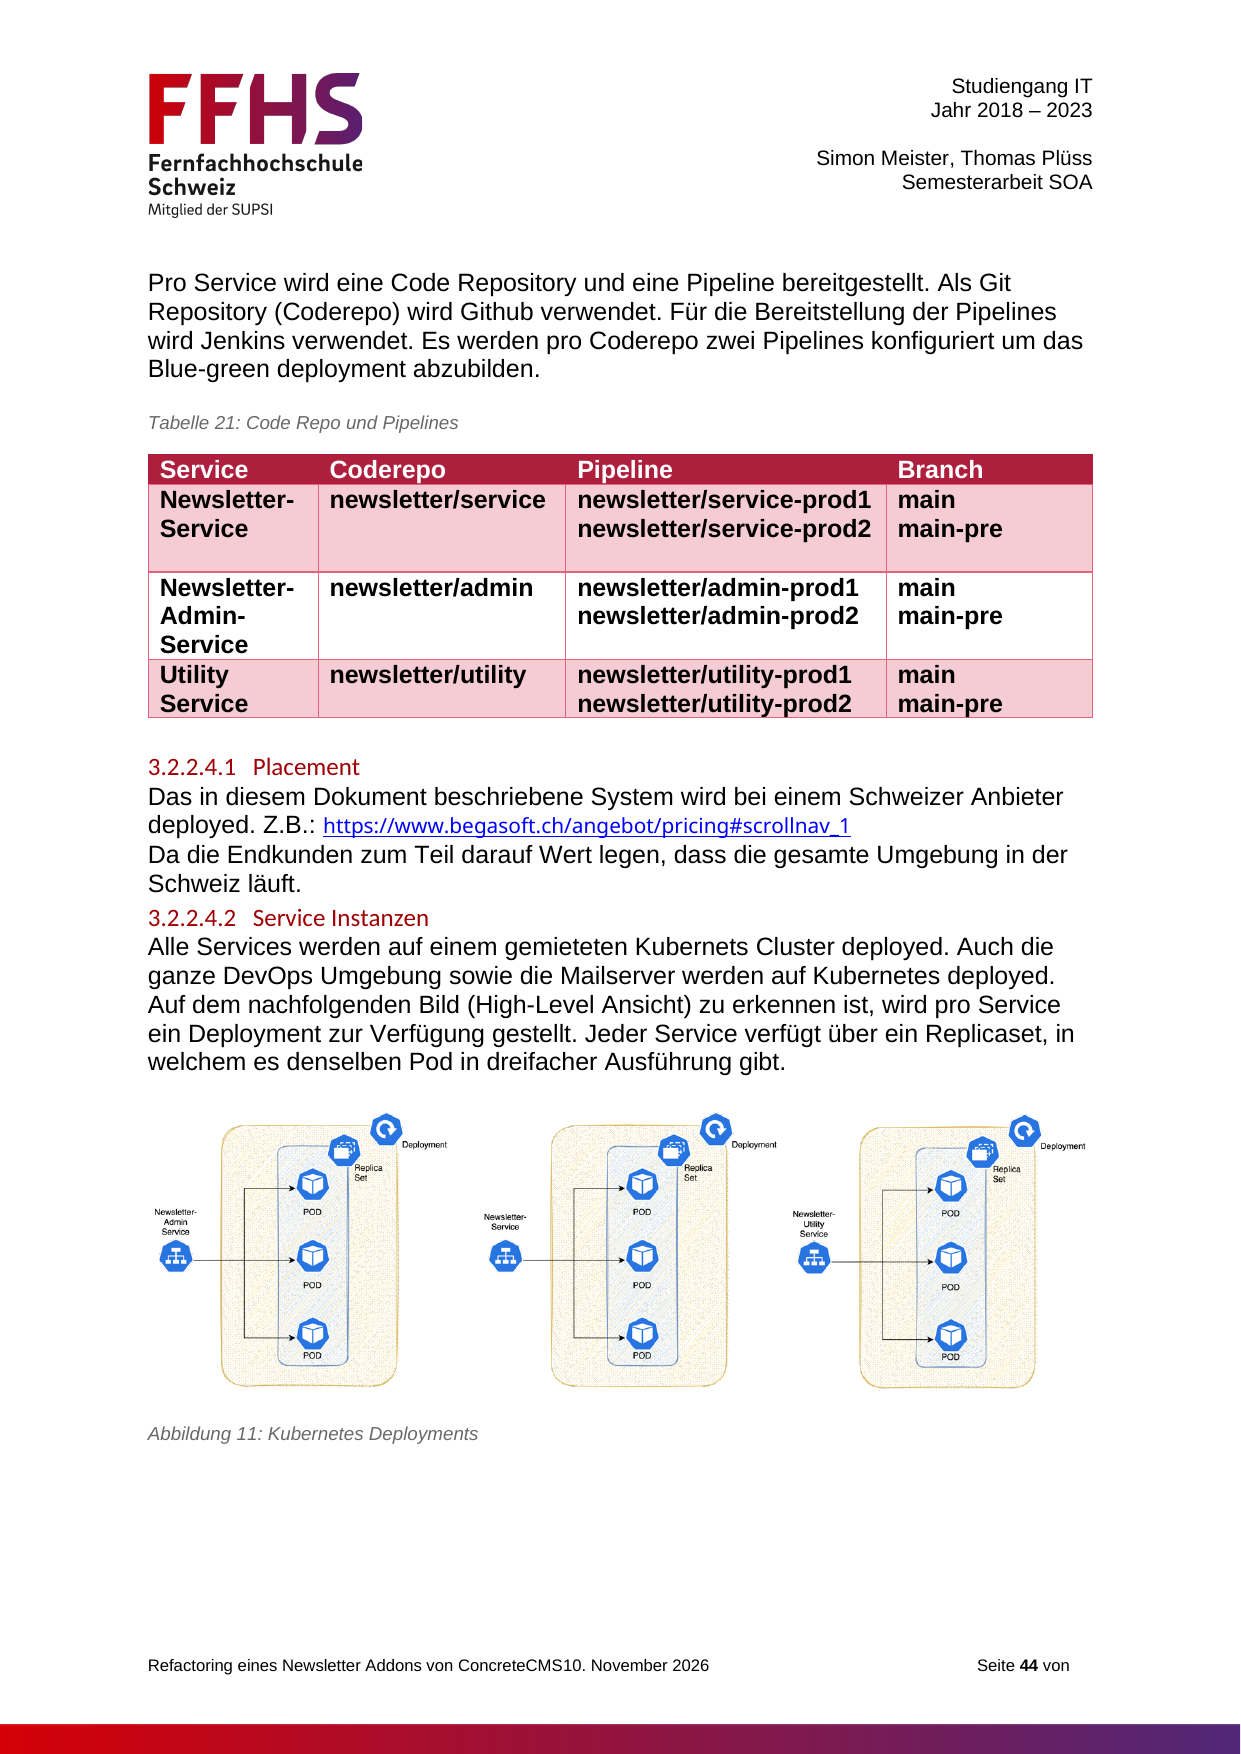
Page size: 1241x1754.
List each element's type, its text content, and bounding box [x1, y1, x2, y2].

subtitle Service Instanzen [148, 902, 1092, 932]
table_cell newsletter/admin-prod1 newsletter/admin-prod2 [566, 573, 886, 659]
table_cell Utility Service [149, 660, 318, 717]
table_cell newsletter/utility [319, 660, 565, 717]
table_cell newsletter/service [319, 485, 565, 571]
table_header Pipeline [566, 455, 886, 484]
table_cell newsletter/service-prod1 newsletter/service-prod2 [566, 485, 886, 571]
subtitle Placement [148, 751, 1092, 782]
text Alle Services werden auf einem gemieteten Kubernets Cluster deployed. Auch die ganze DevOps Umgebung sowie die Mailserver werden auf Kubernetes deployed. Auf dem nachfolgenden Bild (High-Level Ansicht) zu erkennen ist, wird pro Service ein Deployment zur Verfügung gestellt. Jeder Service verfügt über ein Replicaset, in welchem es denselben Pod in dreifacher Ausführung gibt. [148, 932, 1092, 1076]
table_cell newsletter/utility-prod1 newsletter/utility-prod2 [566, 660, 886, 717]
picture [0, 1724, 1241, 1754]
table_cell Newsletter-Admin-Service [149, 573, 318, 659]
table_cell main main-pre [887, 660, 1092, 717]
table_cell newsletter/admin [319, 573, 565, 659]
text Das in diesem Dokument beschriebene System wird bei einem Schweizer Anbieter deployed. Z.B.: https://www.begasoft.ch/angebot/pricing#scrollnav_1 [148, 782, 1092, 840]
table_header Service [149, 455, 318, 484]
text Da die Endkunden zum Teil darauf Wert legen, dass die gesamte Umgebung in der Schweiz läuft. [148, 840, 1092, 898]
table_cell main main-pre [887, 485, 1092, 571]
table_header Branch [887, 455, 1092, 484]
picture [147, 1104, 1093, 1395]
table_cell Newsletter-Service [149, 485, 318, 571]
picture [148, 73, 363, 218]
text Pro Service wird eine Code Repository und eine Pipeline bereitgestellt. Als Git Repository (Coderepo) wird Github verwendet. Für die Bereitstellung der Pipelines wird Jenkins verwendet. Es werden pro Coderepo zwei Pipelines konfiguriert um das Blue-green deployment abzubilden. [148, 268, 1092, 383]
table_header Coderepo [319, 455, 565, 484]
table_cell main main-pre [887, 573, 1092, 659]
